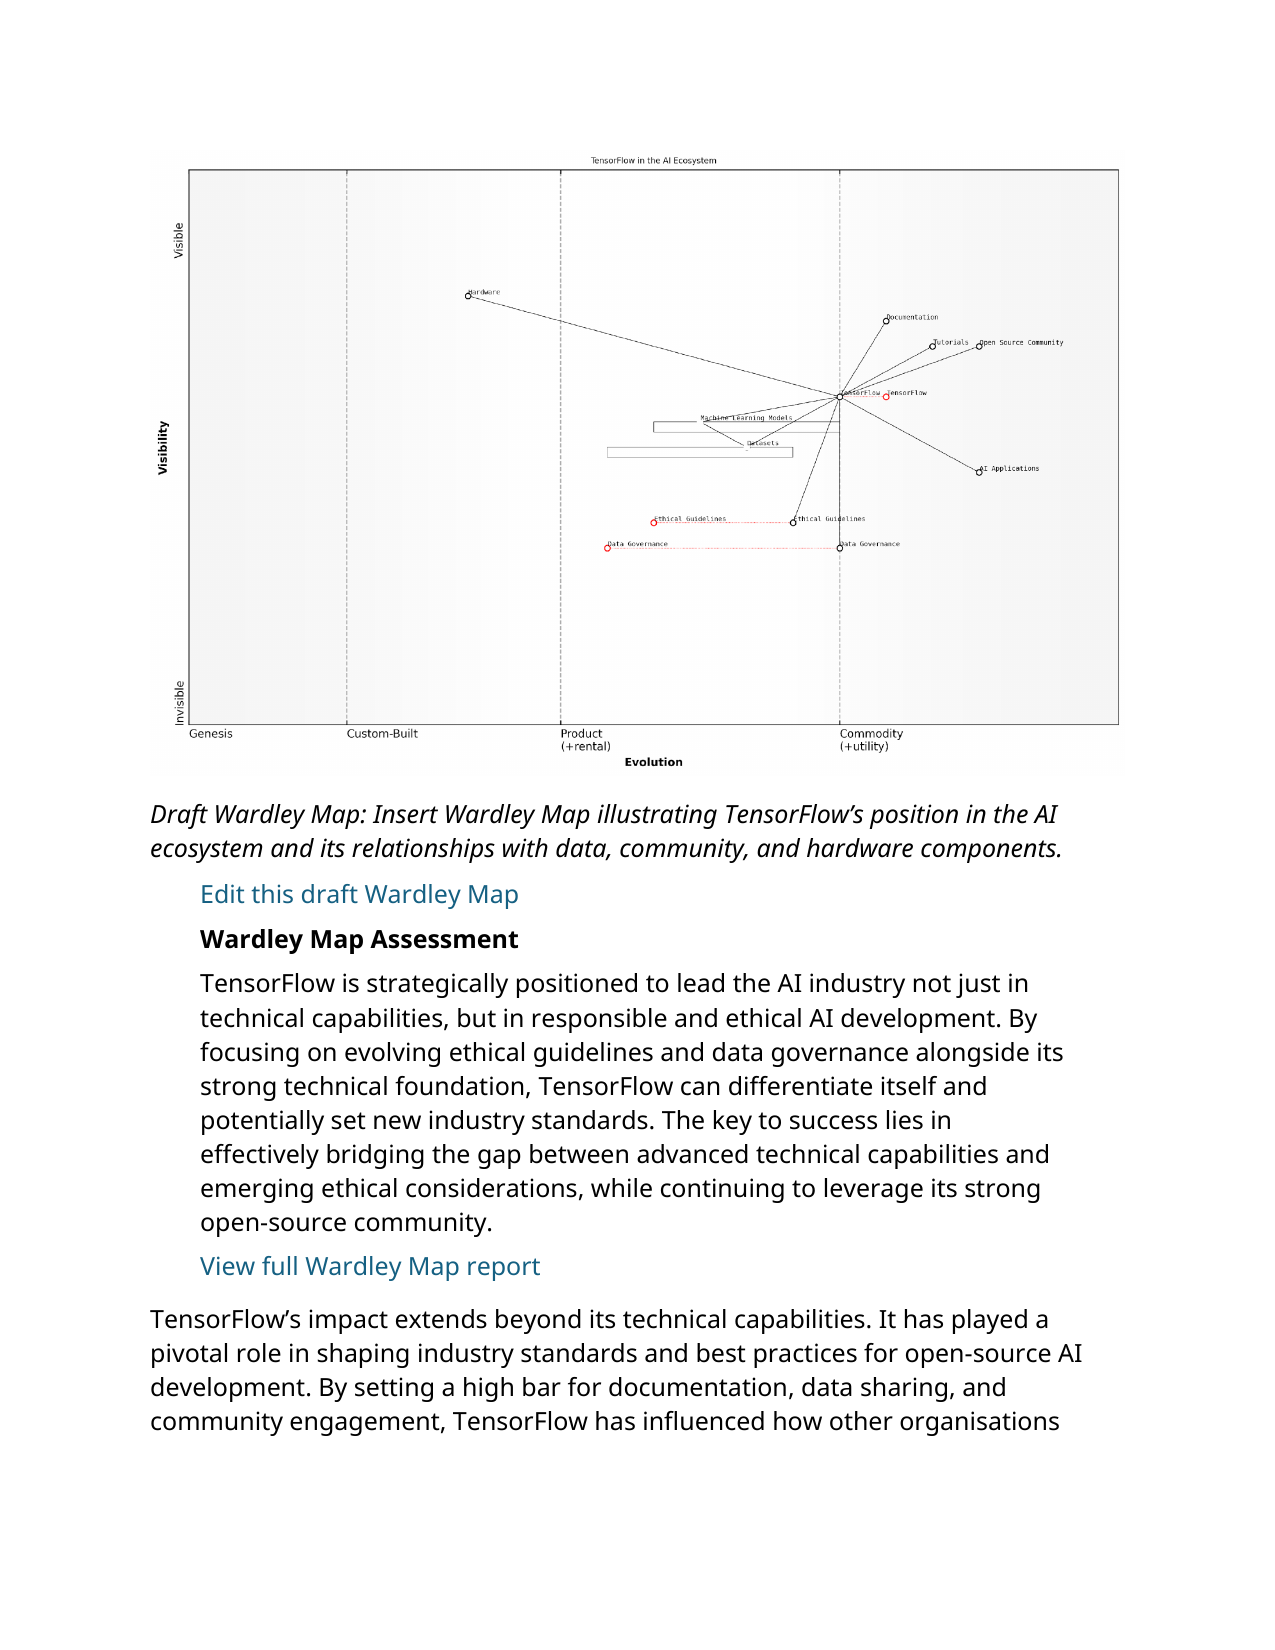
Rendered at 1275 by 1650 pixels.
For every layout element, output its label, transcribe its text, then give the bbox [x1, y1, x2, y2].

text TensorFlow is strategically positioned to lead the AI industry not just in technical capabilities, but in responsible and ethical AI development. By focusing on evolving ethical guidelines and data governance alongside its strong technical foundation, TensorFlow can differentiate itself and potentially set new industry standards. The key to success lies in effectively bridging the gap between advanced technical capabilities and emerging ethical considerations, while continuing to leverage its strong open-source community. [200, 966, 1075, 1239]
text View full Wardley Map report [200, 1249, 1075, 1283]
text Draft Wardley Map: Insert Wardley Map illustrating TensorFlow’s position in the AI ecosystem and its relationships with data, community, and hardware components. [150, 797, 1125, 865]
text Wardley Map Assessment [200, 922, 1075, 956]
text Edit this draft Wardley Map [200, 877, 1075, 911]
picture [150, 150, 1125, 776]
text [150, 1302, 1125, 1438]
